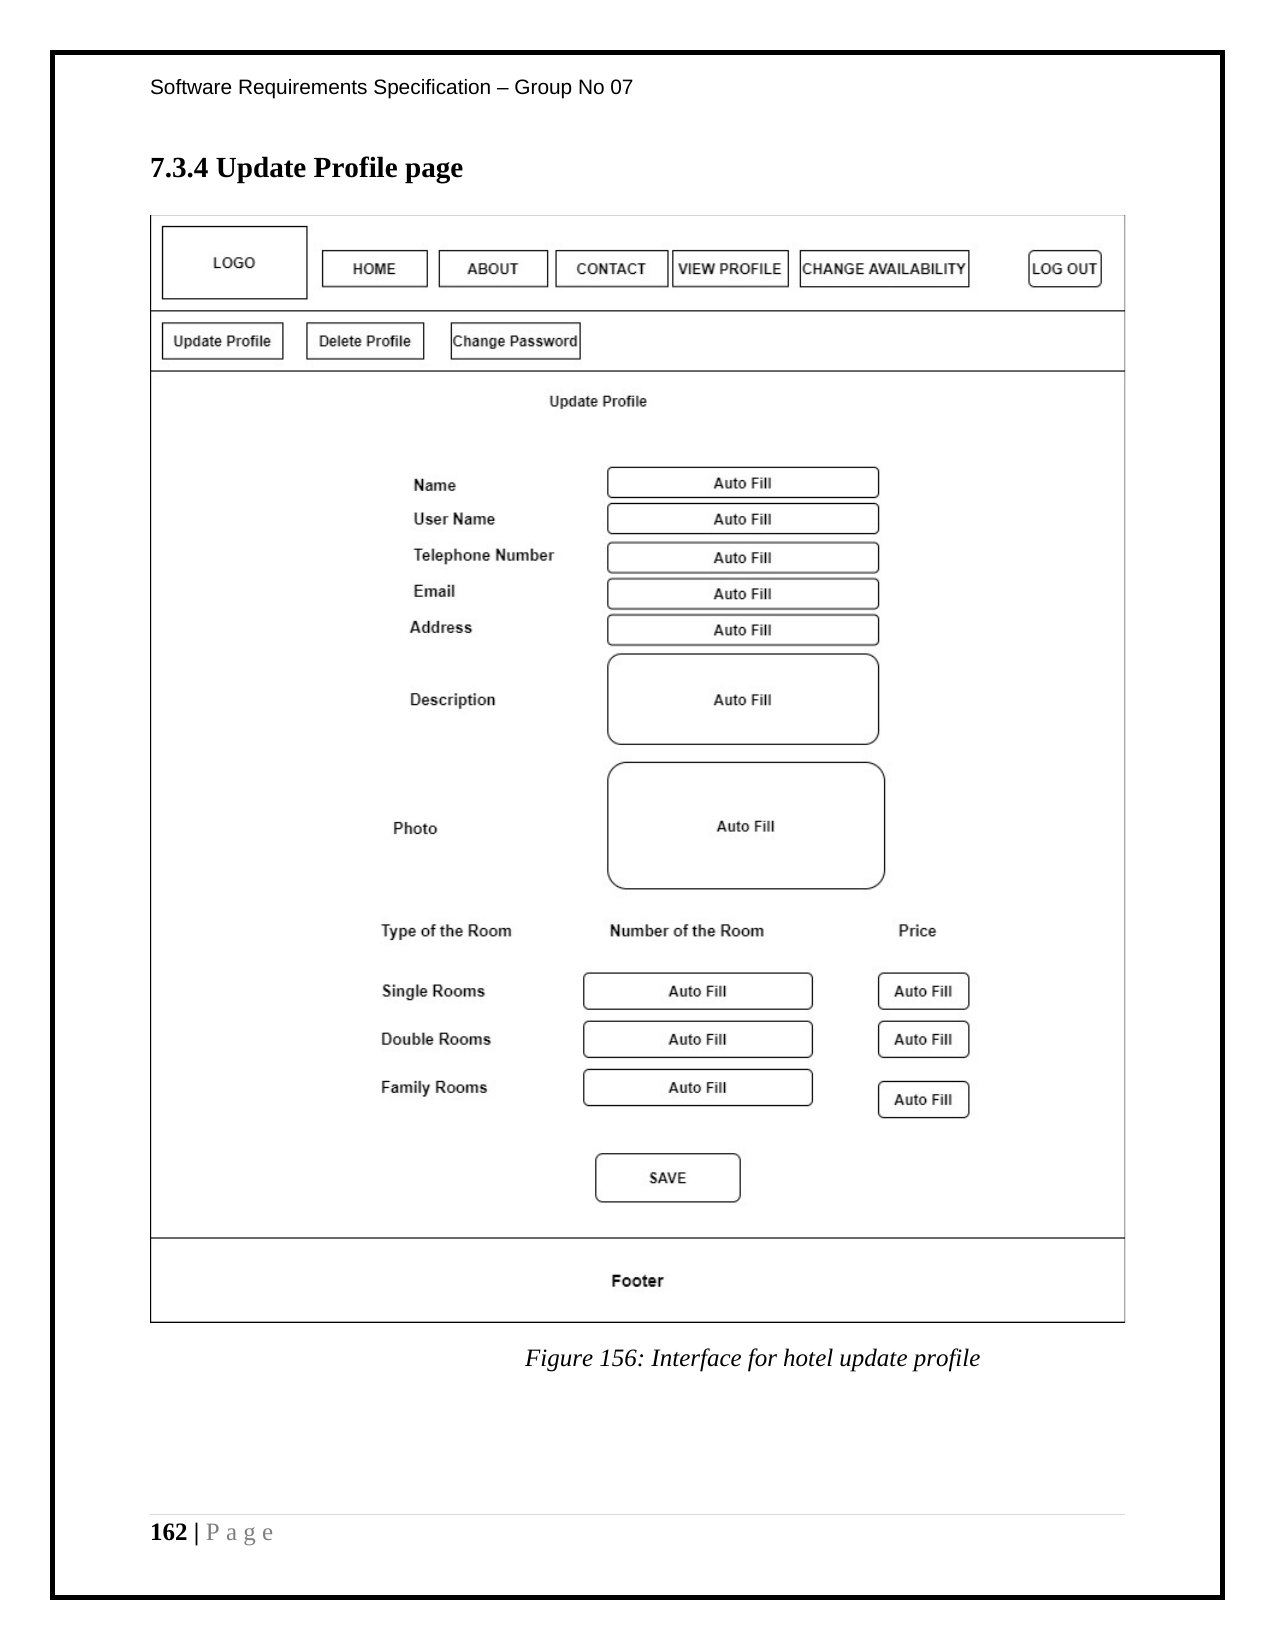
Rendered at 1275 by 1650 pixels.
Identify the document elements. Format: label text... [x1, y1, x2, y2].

text Figure 156: Interface for hotel update profile [150, 1323, 1125, 1372]
subtitle 7.3.4 Update Profile page [150, 150, 1125, 183]
picture [150, 215, 1125, 1323]
